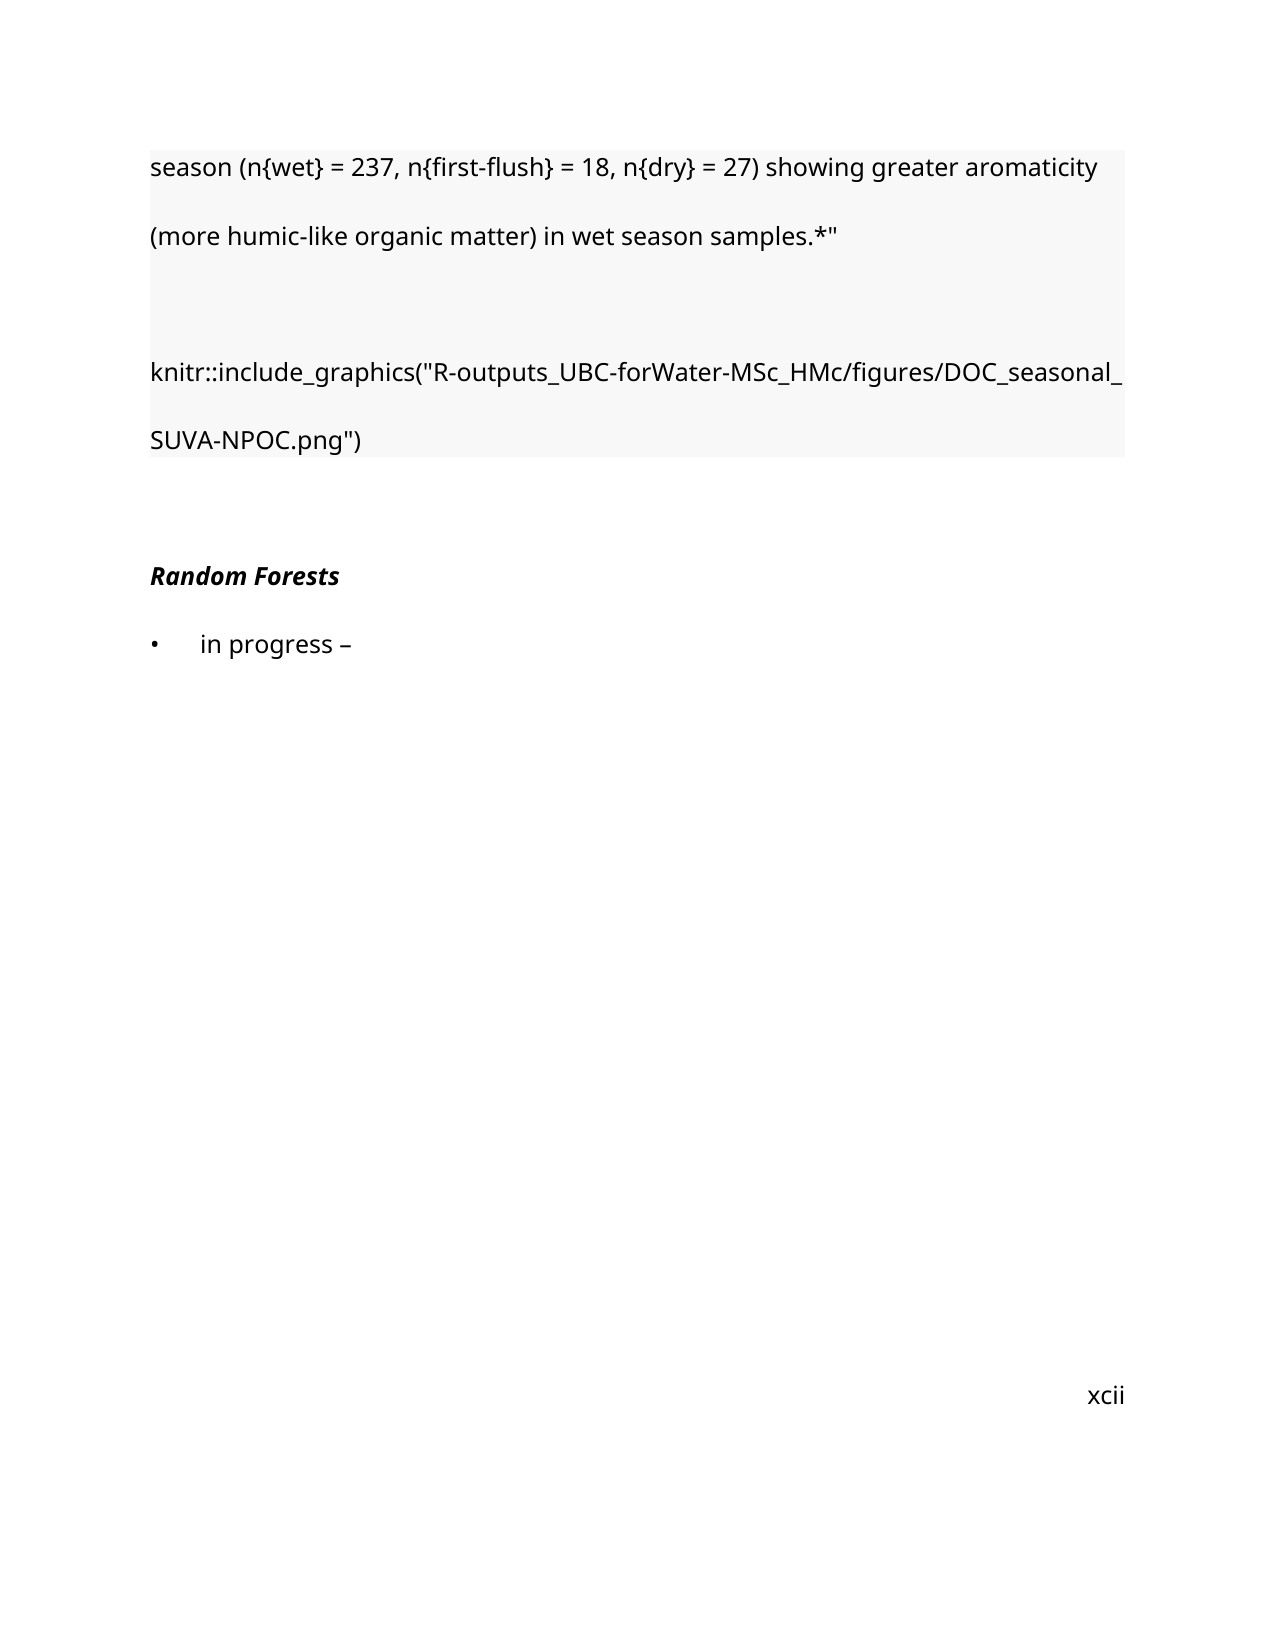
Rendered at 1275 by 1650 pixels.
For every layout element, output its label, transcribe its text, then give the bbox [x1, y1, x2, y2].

list in progress – [150, 627, 1125, 661]
text Random Forests [150, 559, 1125, 593]
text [150, 150, 1125, 457]
